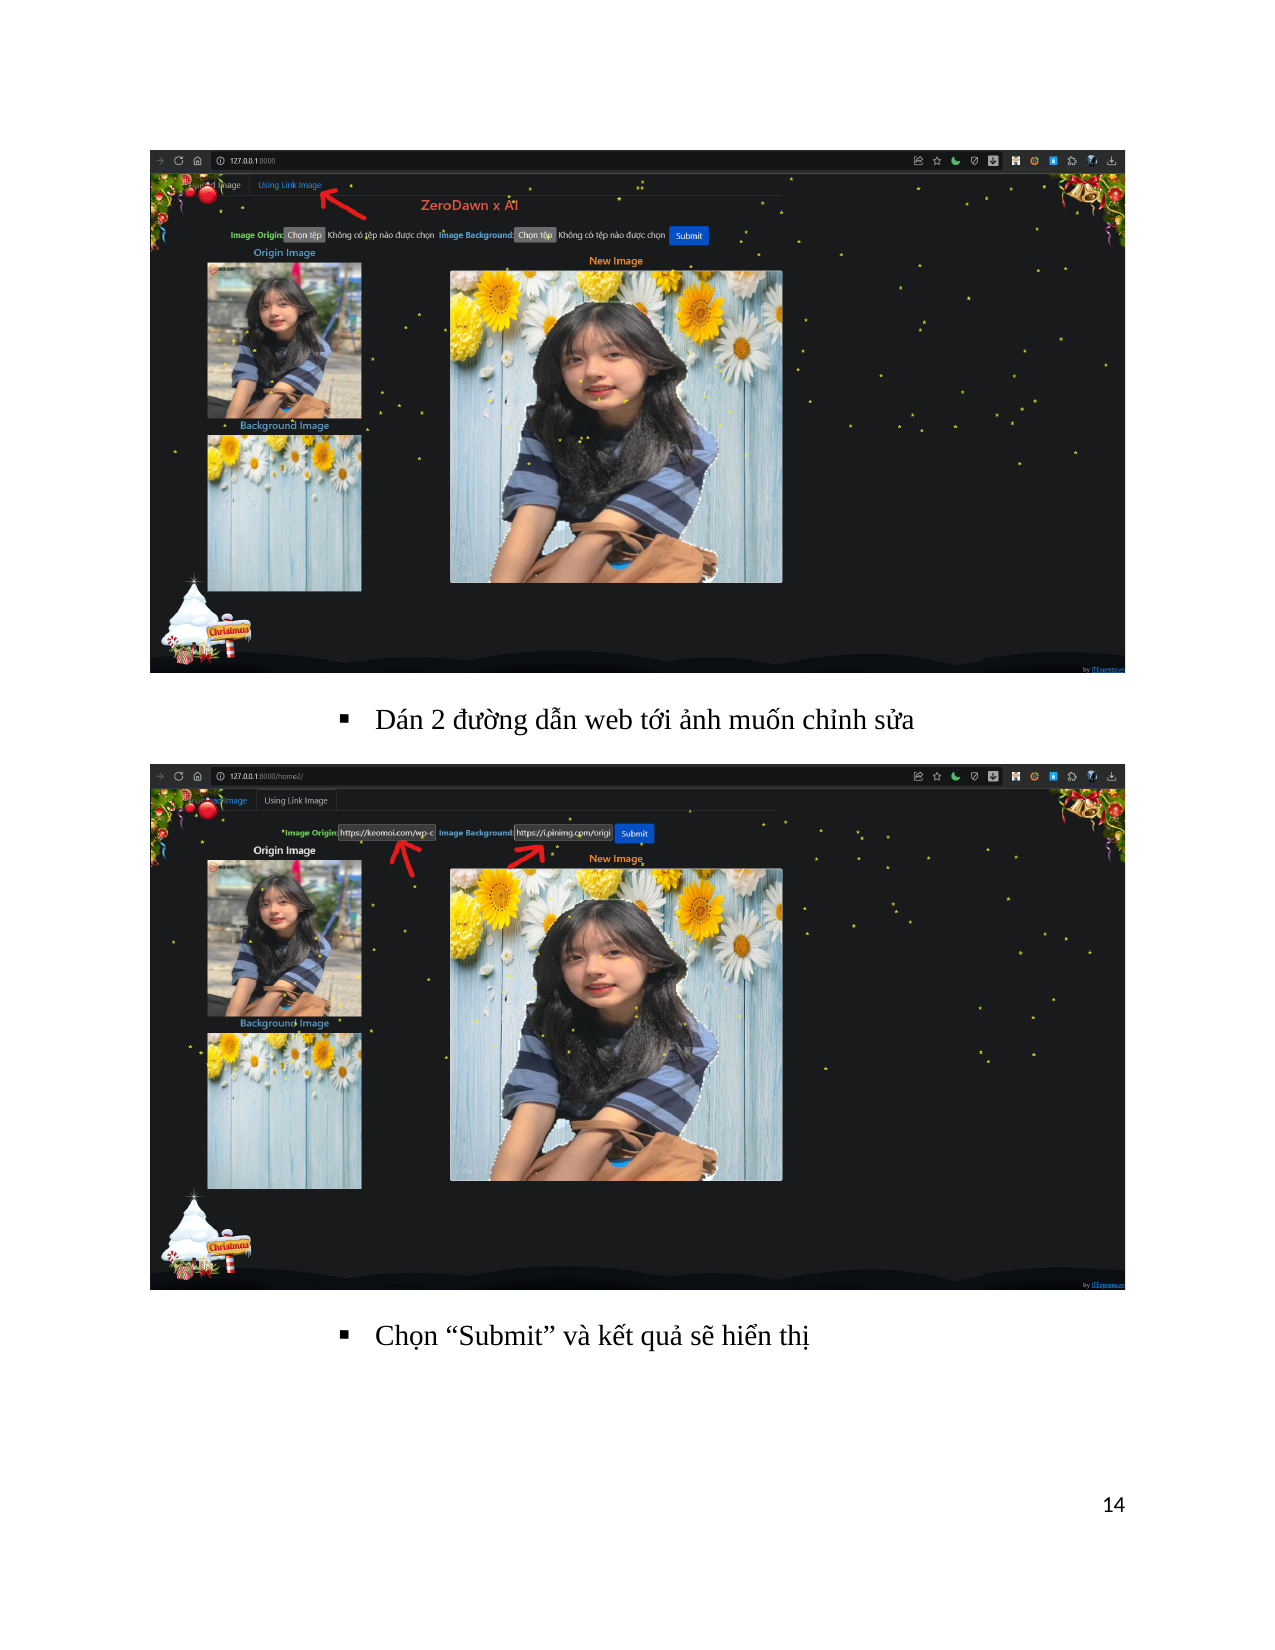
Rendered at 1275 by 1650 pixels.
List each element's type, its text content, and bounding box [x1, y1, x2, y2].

picture [150, 764, 1125, 1290]
picture [150, 150, 1125, 673]
list Chọn “Submit” và kết quả sẽ hiển thị [337, 1318, 1125, 1352]
list Dán 2 đường dẫn web tới ảnh muốn chỉnh sửa [337, 702, 1125, 735]
